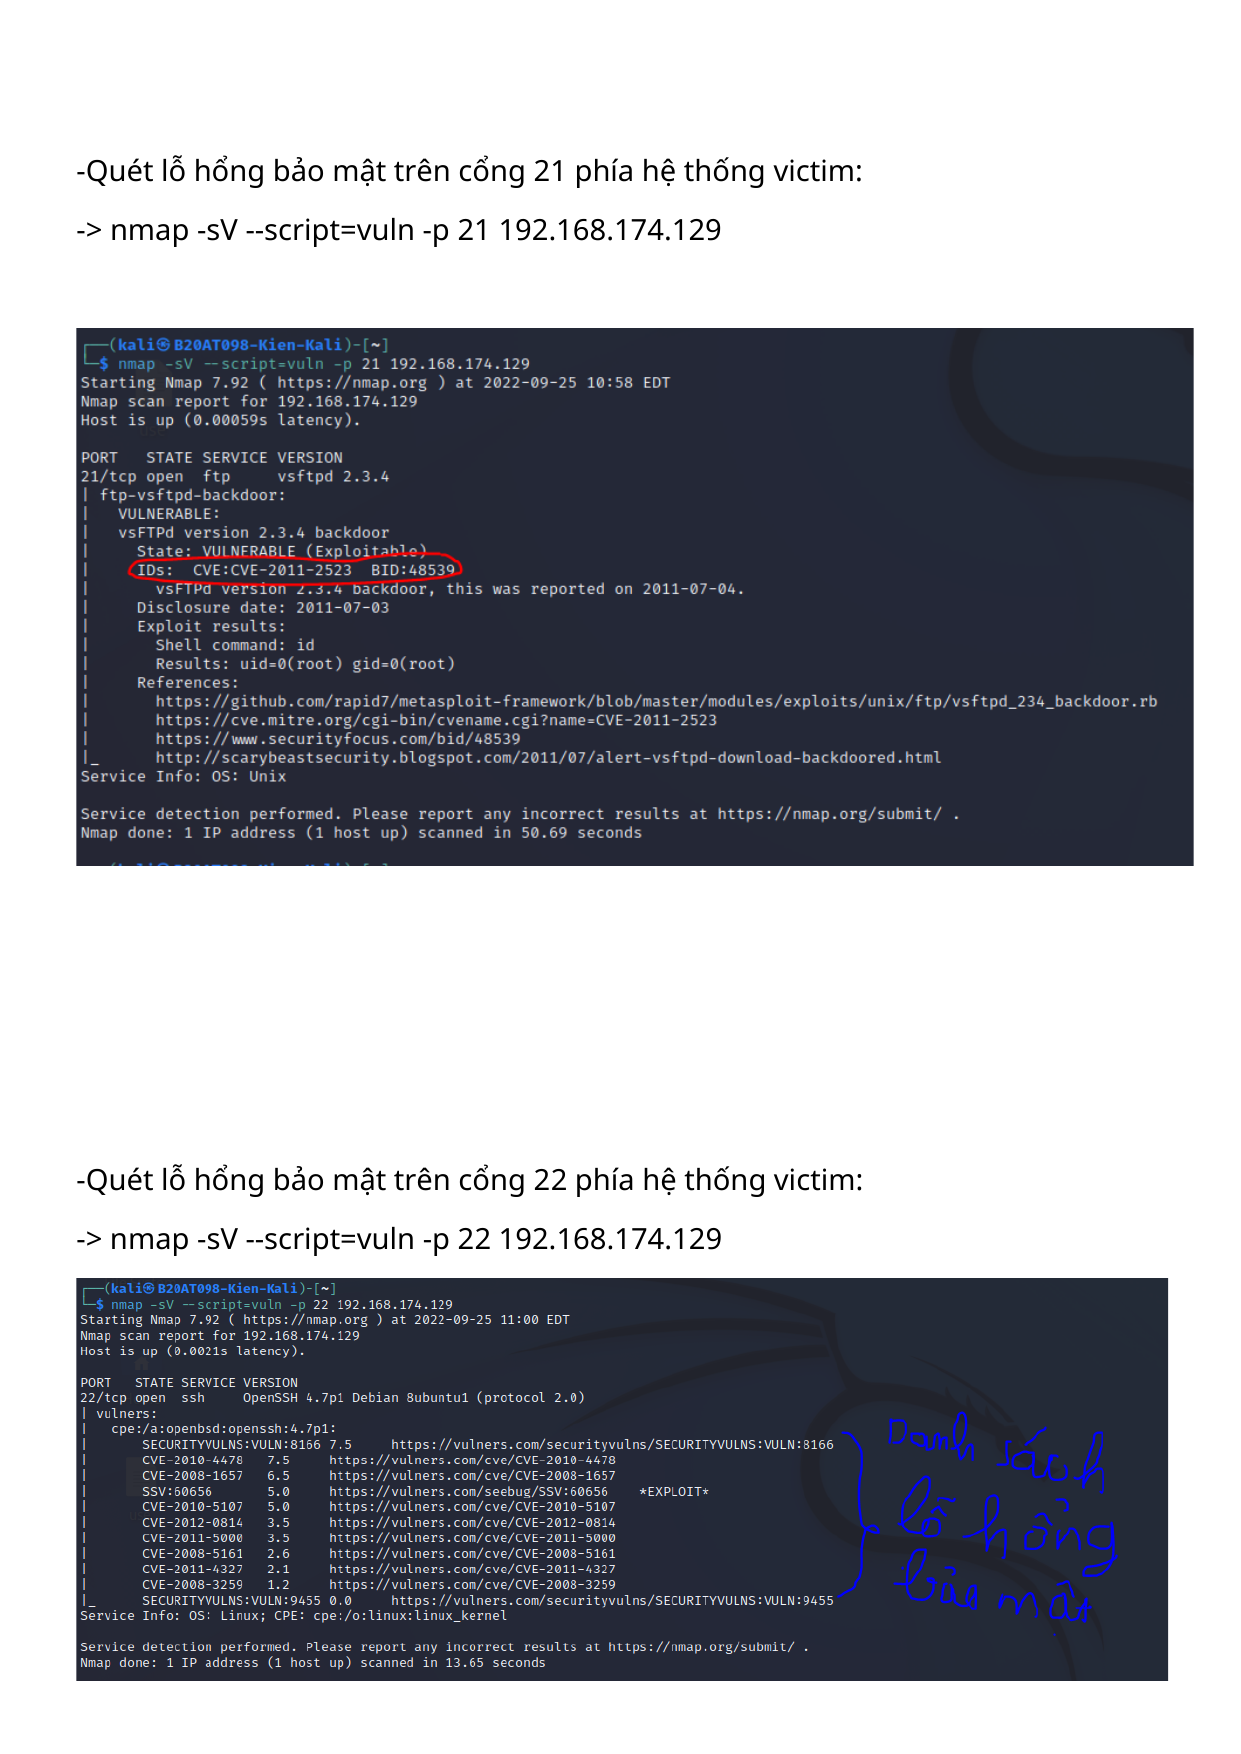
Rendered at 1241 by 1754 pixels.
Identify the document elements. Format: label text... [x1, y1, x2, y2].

picture [76, 328, 1194, 866]
text -Quét lỗ hổng bảo mật trên cổng 22 phía hệ thống victim: [76, 1159, 1090, 1199]
text -> nmap -sV --script=vuln -p 22 192.168.174.129 [76, 1218, 1090, 1258]
text -Quét lỗ hổng bảo mật trên cổng 21 phía hệ thống victim: [76, 150, 1090, 190]
text -> nmap -sV --script=vuln -p 21 192.168.174.129 [76, 209, 1090, 249]
picture [76, 1278, 1169, 1681]
